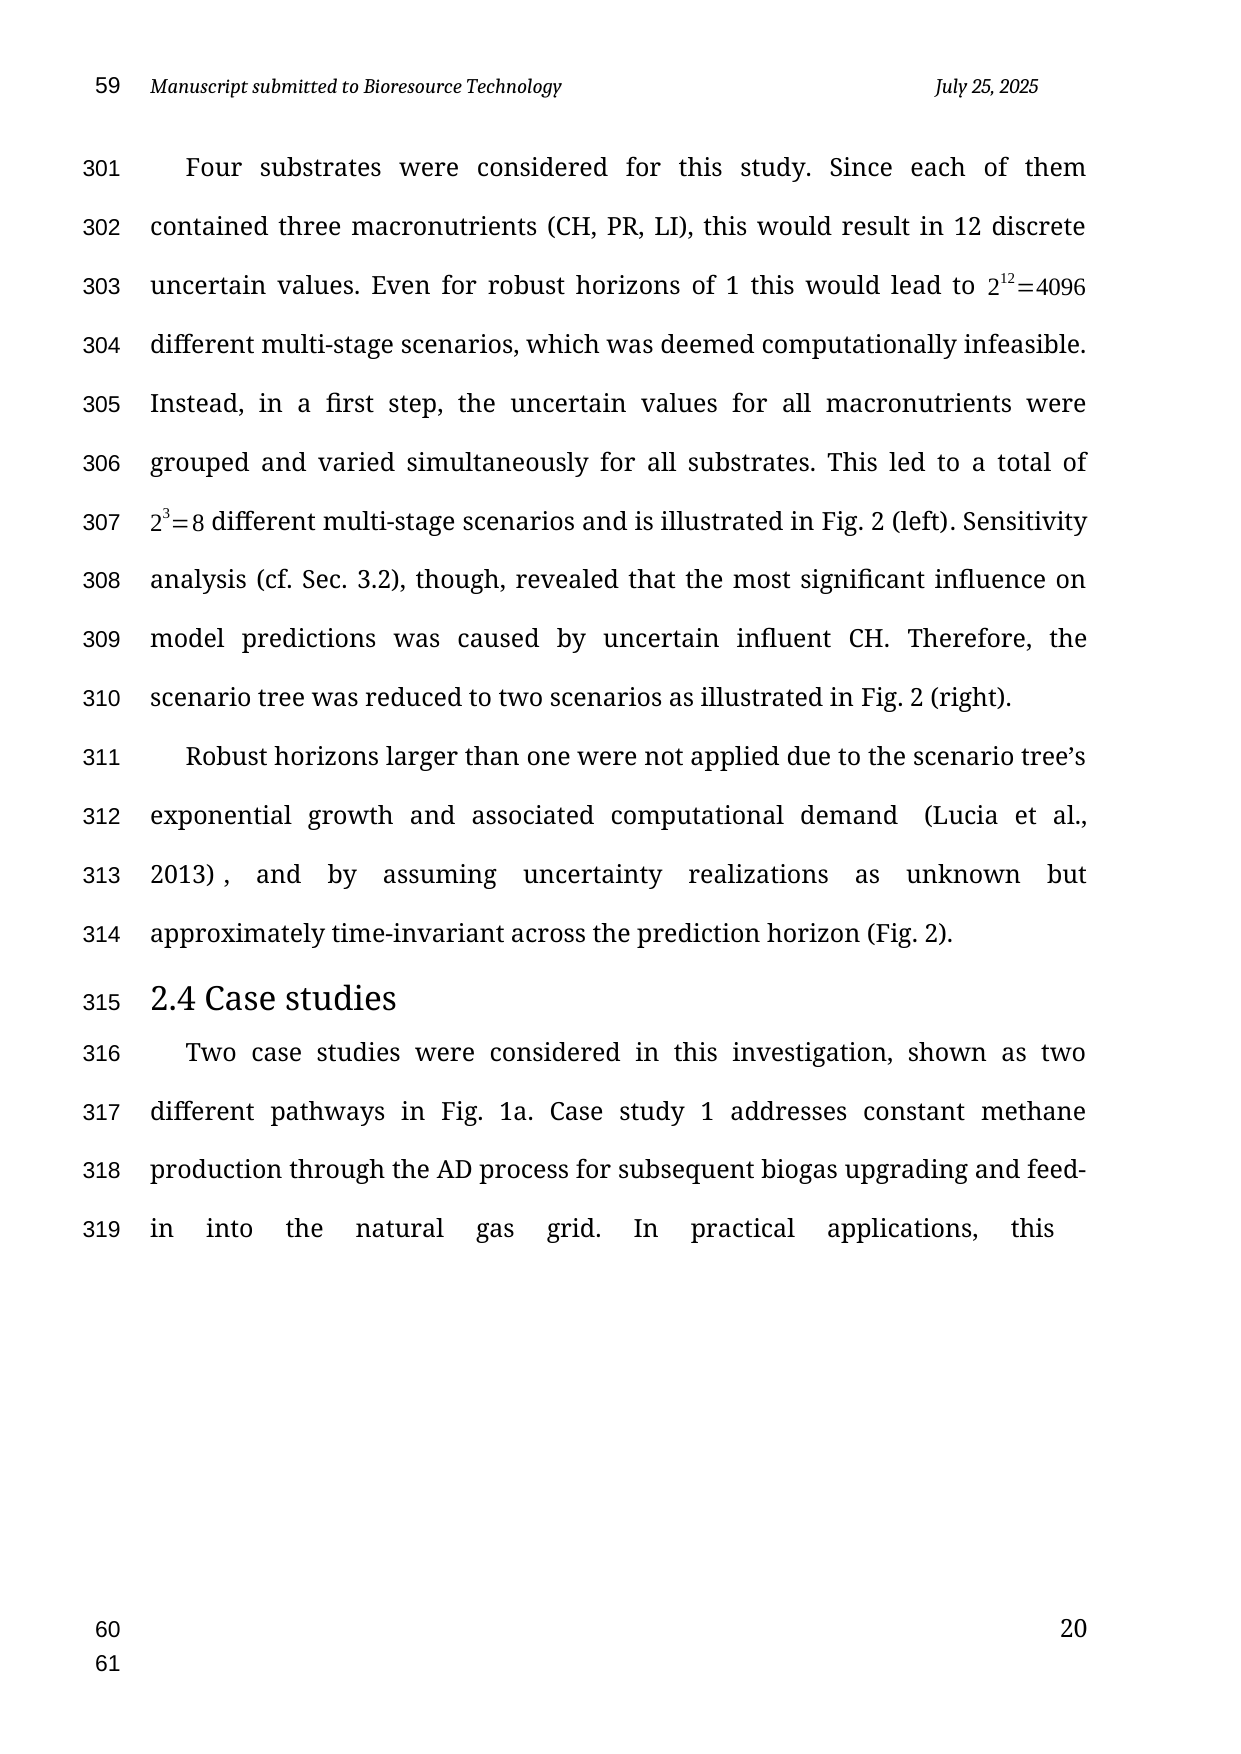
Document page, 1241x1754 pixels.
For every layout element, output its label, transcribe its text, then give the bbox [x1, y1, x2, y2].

text Two case studies were considered in this investigation, shown as two different pathways in Fig. 1a. Case study 1 addresses constant methane production through the AD process for subsequent biogas upgrading and feed-in into the natural gas grid. In practical applications, this [150, 1034, 1087, 1304]
subtitle 2.4 Case studies [150, 975, 1090, 1020]
text Robust horizons larger than one were not applied due to the scenario tree’s exponential growth and associated computational demand , and by assuming uncertainty realizations as unknown but approximately time-invariant across the prediction horizon (Fig. 2). [150, 739, 1087, 950]
text Four substrates were considered for this study. Since each of them contained three macronutrients (CH, PR, LI), this would result in 12 discrete uncertain values. Even for robust horizons of 1 this would lead to different multi-stage scenarios, which was deemed computationally infeasible. Instead, in a first step, the uncertain values for all macronutrients were grouped and varied simultaneously for all substrates. This led to a total of different multi-stage scenarios and is illustrated in Fig. 2 (left). Sensitivity analysis (cf. Sec. 3.2), though, revealed that the most significant influence on model predictions was caused by uncertain influent CH. Therefore, the scenario tree was reduced to two scenarios as illustrated in Fig. 2 (right). [150, 150, 1087, 714]
